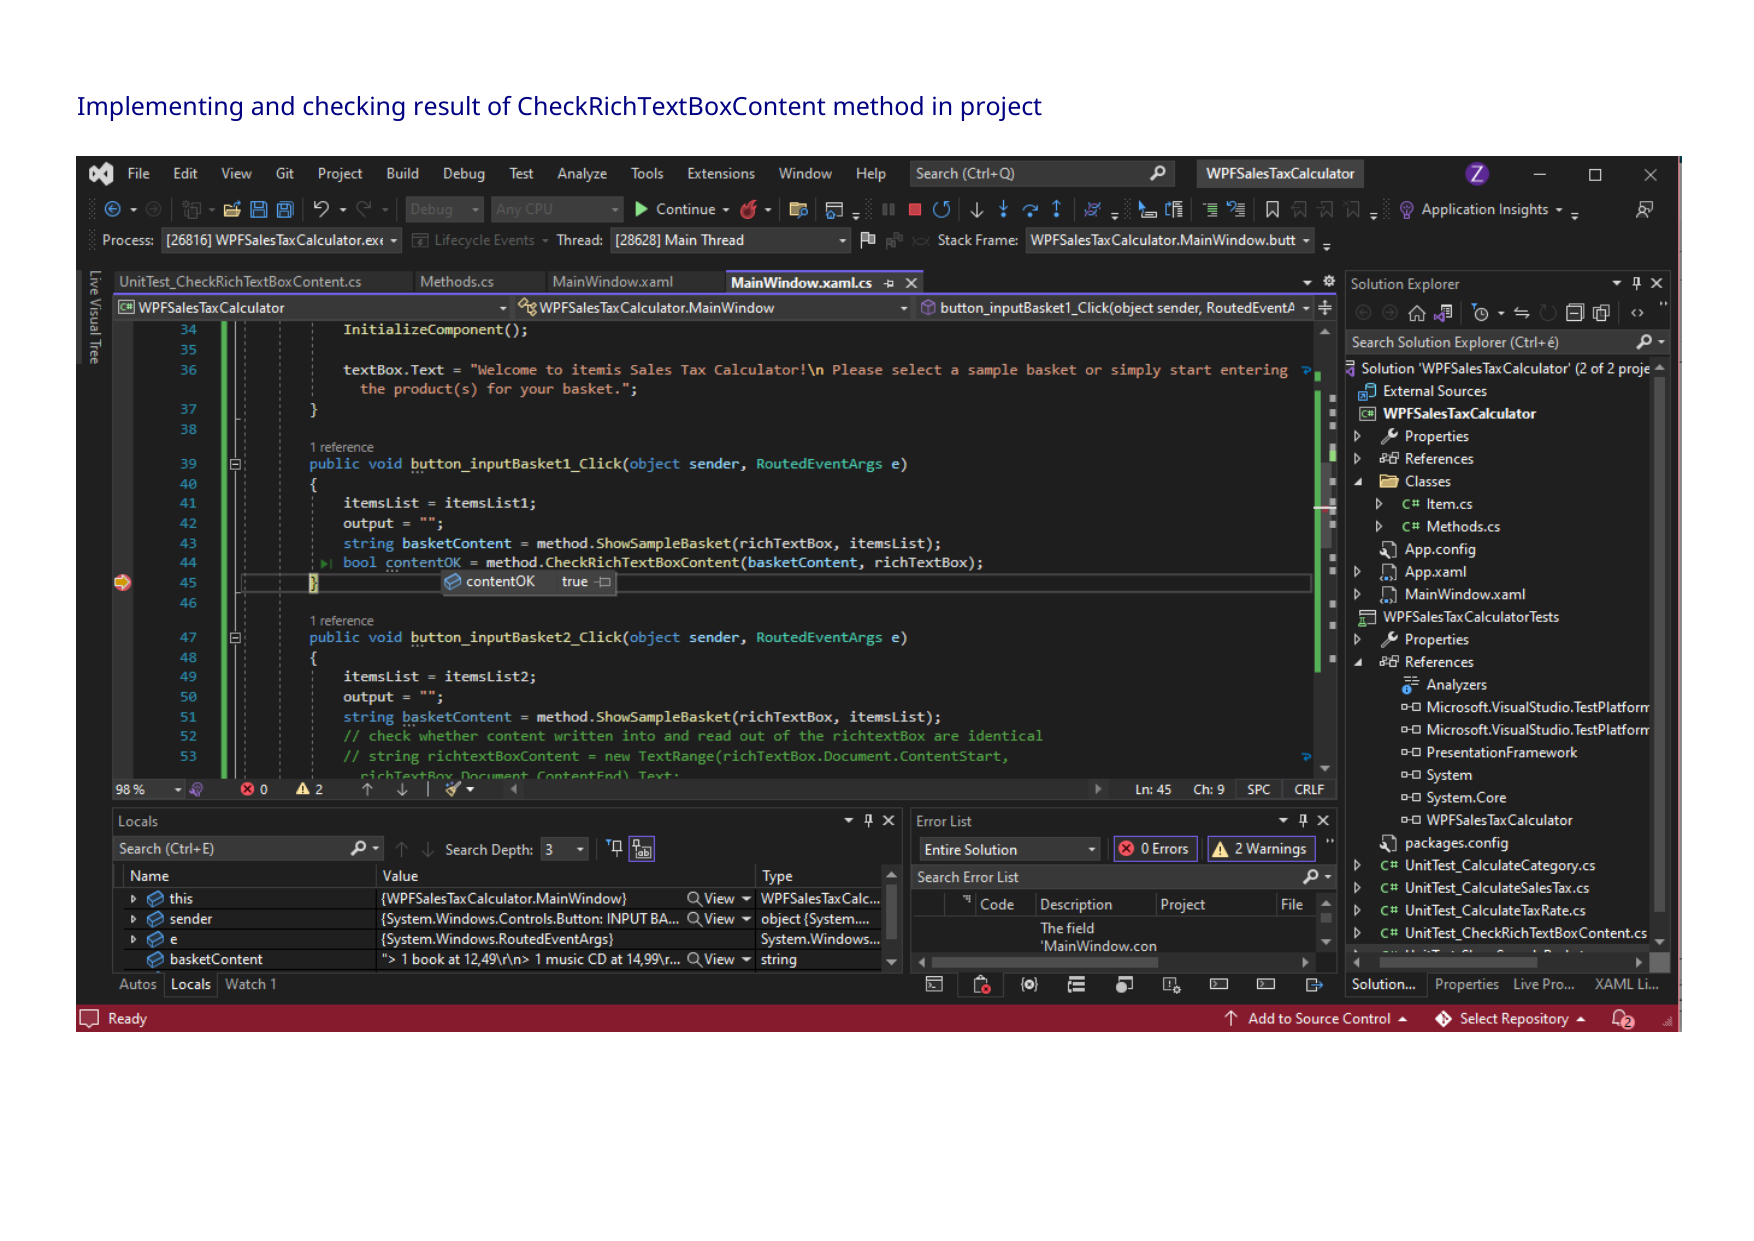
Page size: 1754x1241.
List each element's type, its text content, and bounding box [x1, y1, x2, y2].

picture [76, 156, 1682, 1032]
text Implementing and checking result of CheckRichTextBoxContent method in project [77, 89, 1689, 123]
